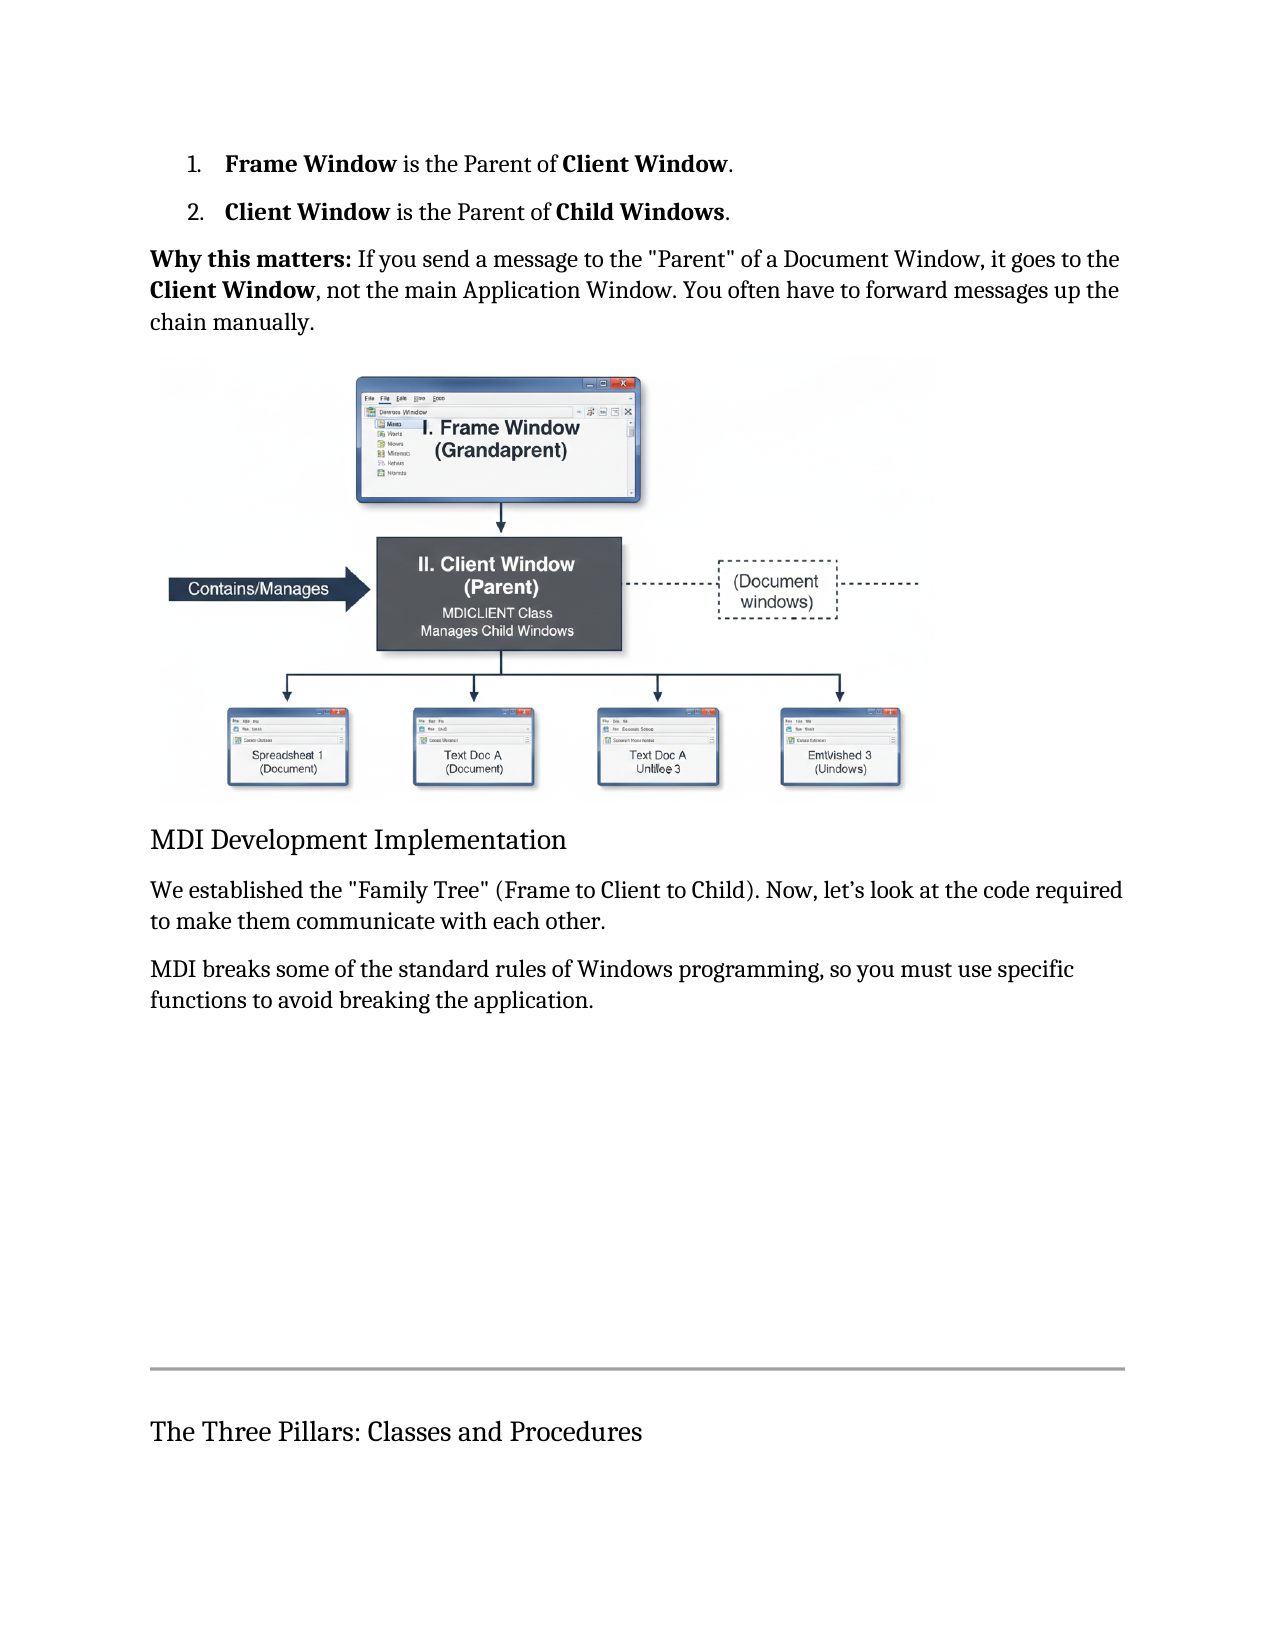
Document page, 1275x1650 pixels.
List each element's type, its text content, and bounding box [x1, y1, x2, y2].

text MDI Development Implementation [150, 823, 1125, 857]
text We established the "Family Tree" (Frame to Client to Child). Now, let’s look at the code required to make them communicate with each other. [150, 876, 1125, 936]
text MDI breaks some of the standard rules of Windows programming, so you must use specific functions to avoid breaking the application. [150, 955, 1125, 1014]
list Frame Window is the Parent of Client Window. [187, 150, 1125, 179]
picture [155, 355, 935, 805]
text The Three Pillars: Classes and Procedures [150, 1415, 1125, 1449]
text Why this matters: If you send a message to the "Parent" of a Document Window, it goes to the Client Window, not the main Application Window. You often have to forward messages up the chain manually. [150, 245, 1125, 336]
list Client Window is the Parent of Child Windows. [187, 198, 1125, 226]
